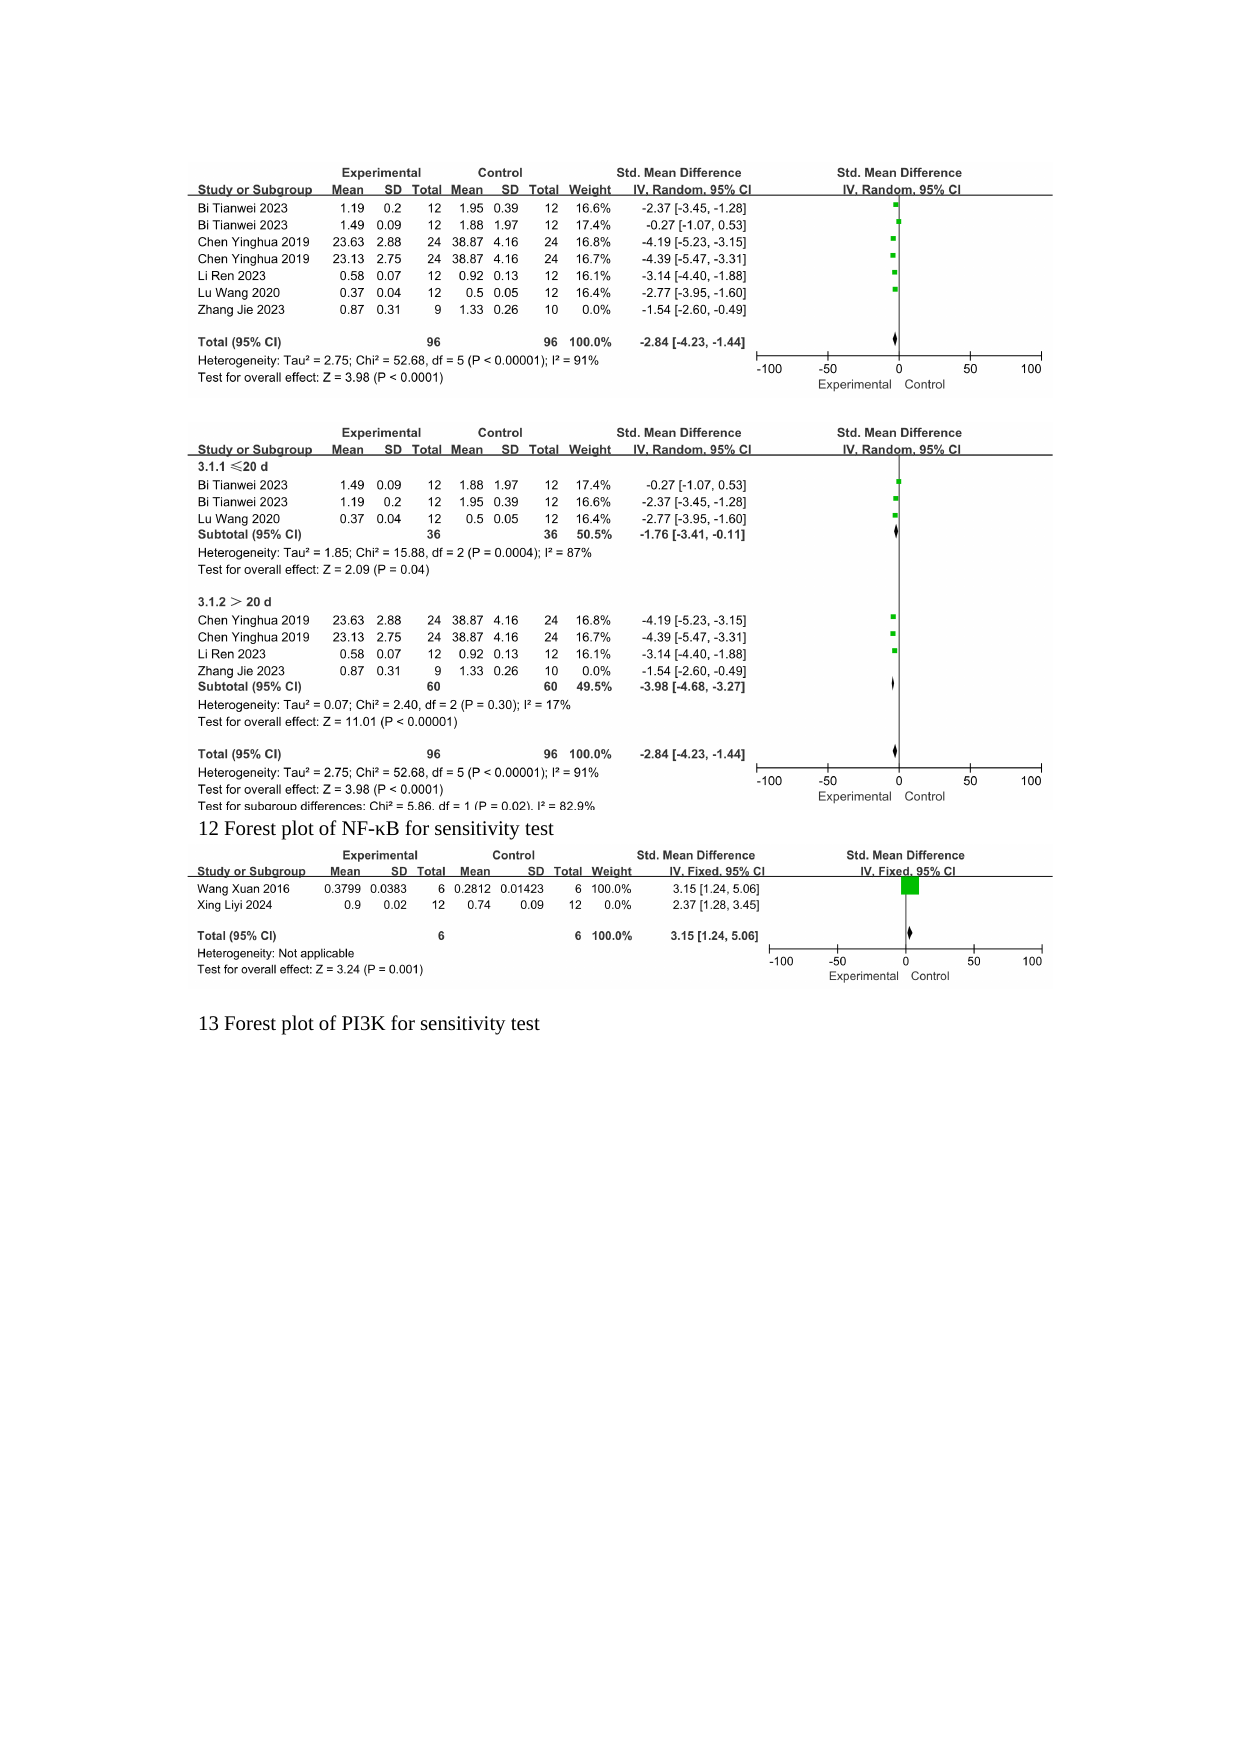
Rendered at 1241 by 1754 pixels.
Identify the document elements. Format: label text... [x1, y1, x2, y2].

picture [187, 422, 1053, 810]
text 12 Forest plot of NF-κB for sensitivity test [187, 812, 1053, 844]
picture [187, 162, 1053, 398]
picture [187, 844, 1053, 989]
text 13 Forest plot of PI3K for sensitivity test [187, 1007, 1053, 1039]
